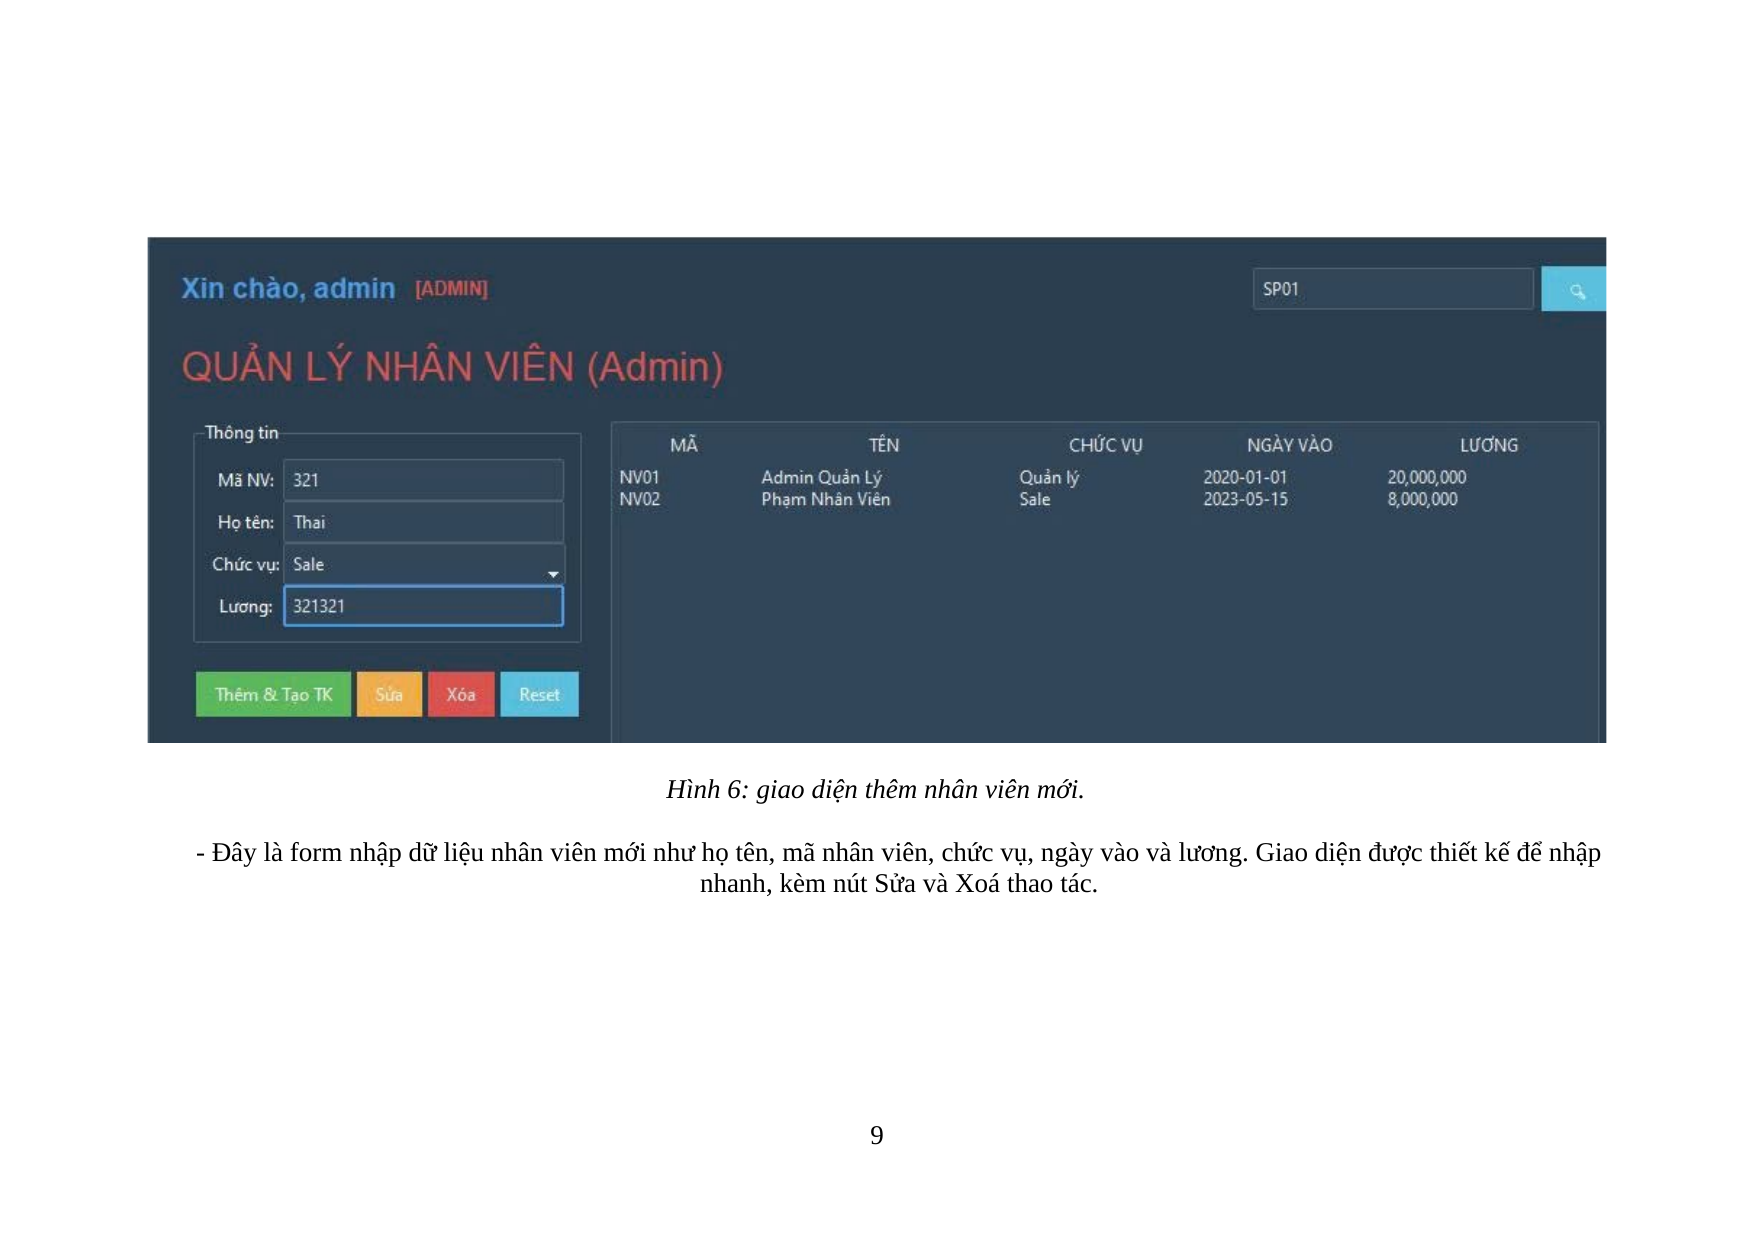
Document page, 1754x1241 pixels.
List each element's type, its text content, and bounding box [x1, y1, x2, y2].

picture [147, 236, 1607, 743]
text Hình 6: giao diện thêm nhân viên mới. [148, 774, 1606, 805]
text - Đây là form nhập dữ liệu nhân viên mới như họ tên, mã nhân viên, chức vụ, ngày vào và lương. Giao diện được thiết kế để nhập nhanh, kèm nút Sửa và Xoá thao tác. [192, 836, 1606, 898]
